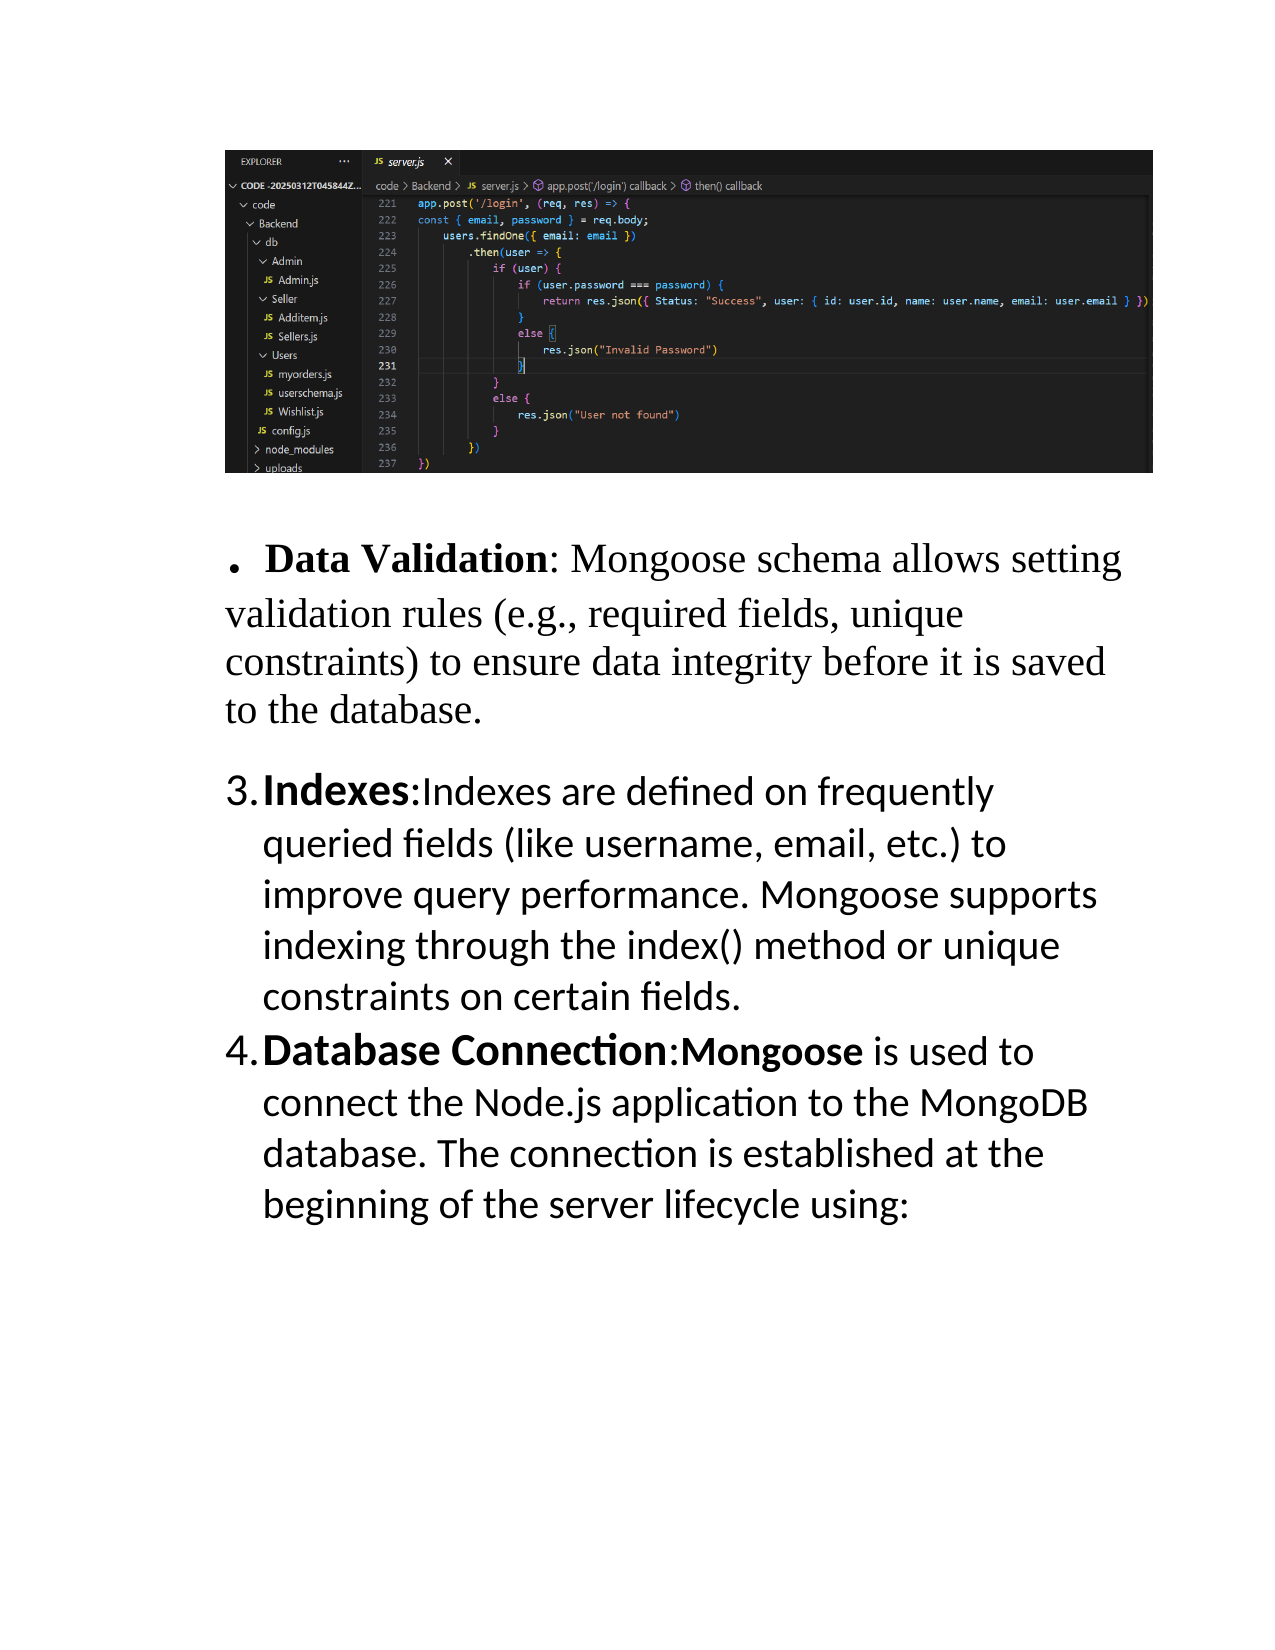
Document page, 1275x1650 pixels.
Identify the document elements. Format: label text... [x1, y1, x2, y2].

list Indexes:Indexes are defined on frequently queried fields (like username, email, etc.) to improve query performance. Mongoose supports indexing through the index() method or unique constraints on certain fields. [225, 761, 1125, 1021]
picture [225, 150, 1153, 473]
list Database Connection:Mongoose is used to connect the Node.js application to the MongoDB database. The connection is established at the beginning of the server lifecycle using: [225, 1021, 1125, 1229]
text . Data Validation: Mongoose schema allows setting validation rules (e.g., required fields, unique constraints) to ensure data integrity before it is saved to the database. [225, 502, 1125, 732]
